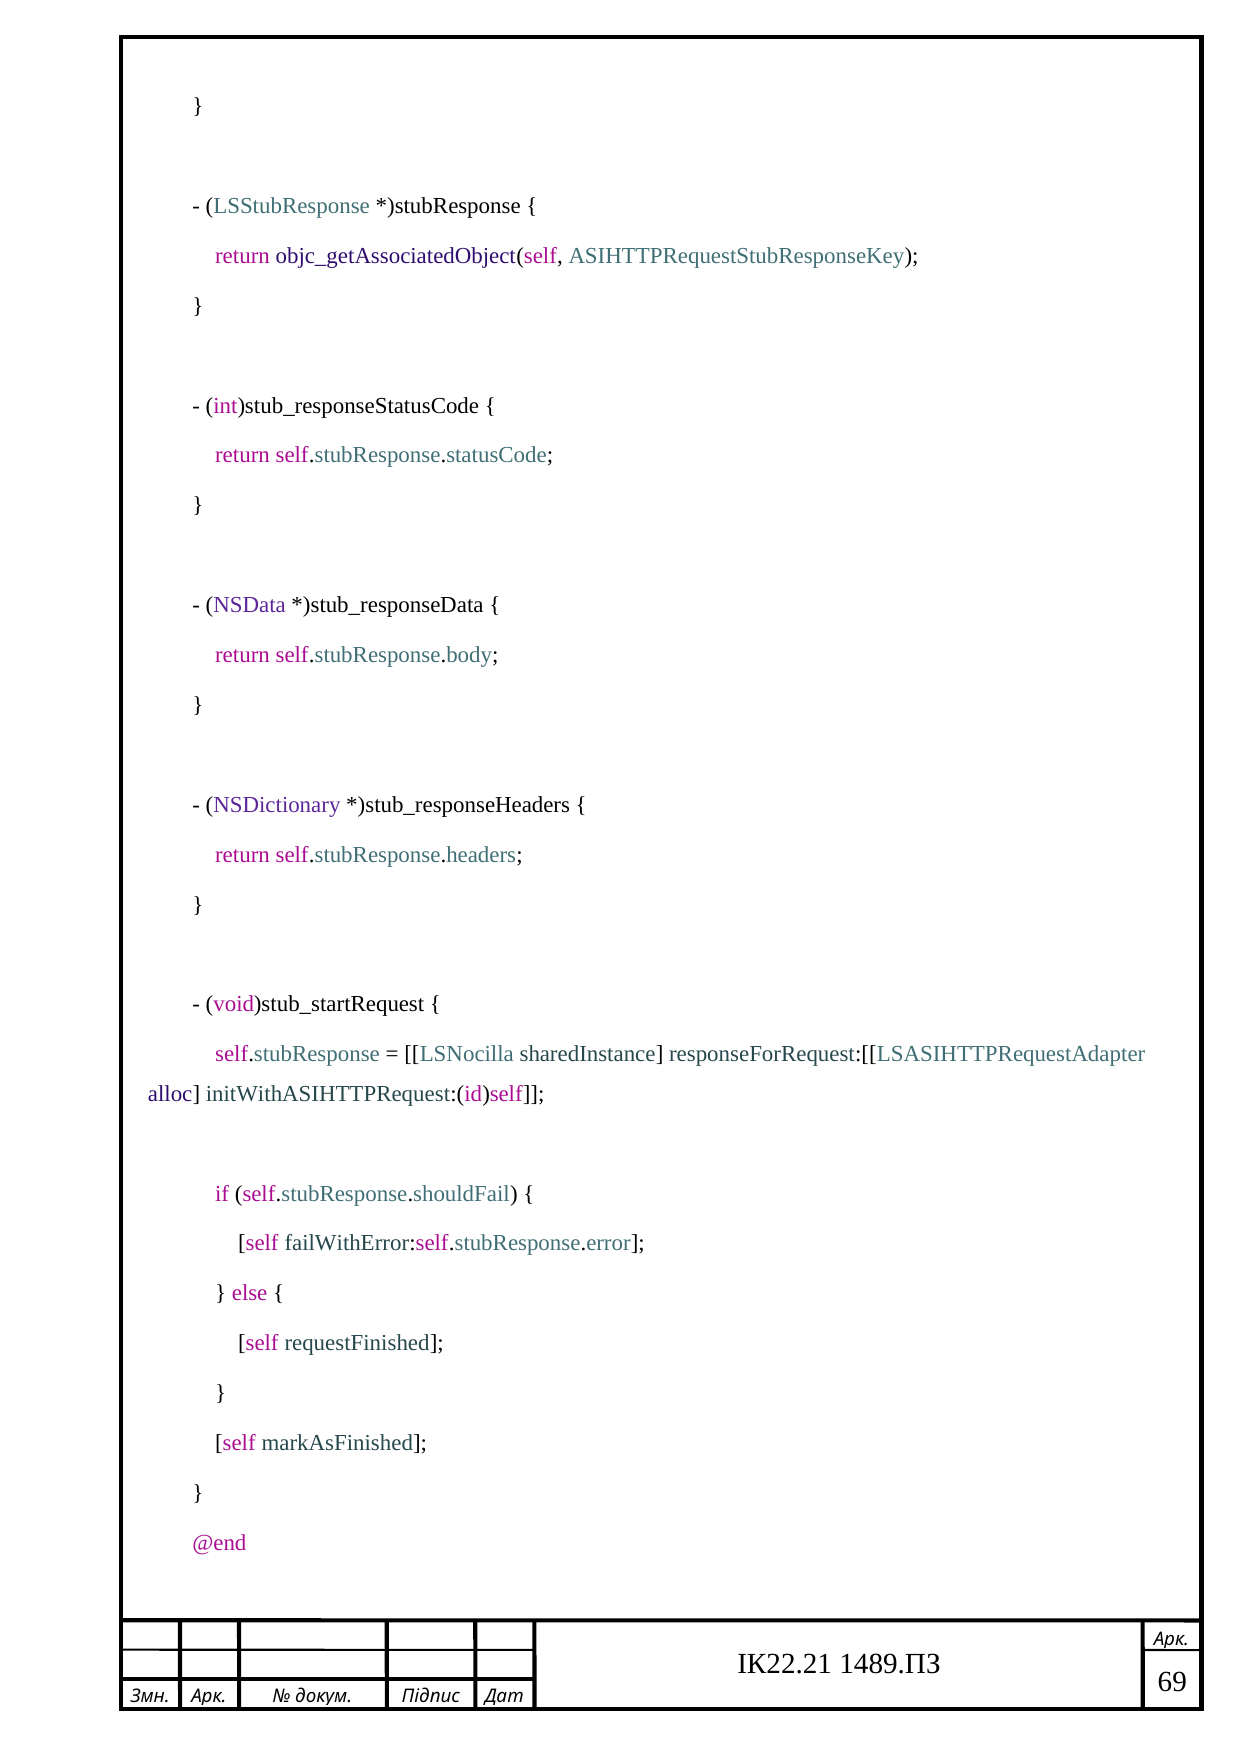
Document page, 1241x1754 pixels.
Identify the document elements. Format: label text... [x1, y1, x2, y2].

text } [148, 691, 1196, 717]
text - (LSStubResponse *)stubResponse { [148, 192, 1196, 218]
text - (NSDictionary *)stub_responseHeaders { [148, 791, 1196, 817]
text return self.stubResponse.body; [148, 641, 1196, 667]
text if (self.stubResponse.shouldFail) { [148, 1179, 1196, 1206]
text } else { [148, 1279, 1196, 1306]
text } [148, 491, 1196, 518]
text return objc_getAssociatedObject(self, ASIHTTPRequestStubResponseKey); [148, 242, 1196, 268]
text - (NSData *)stub_responseData { [148, 591, 1196, 618]
text - (void)stub_startRequest { [148, 990, 1196, 1017]
text } [148, 292, 1196, 318]
text } [148, 1479, 1196, 1505]
text self.stubResponse = [[LSNocilla sharedInstance] responseForRequest:[[LSASIHTTPRequestAdapter alloc] initWithASIHTTPRequest:(id)self]]; [148, 1040, 1196, 1106]
text [self markAsFinished]; [148, 1429, 1196, 1455]
text } [148, 891, 1196, 917]
text } [148, 92, 1196, 119]
text [self failWithError:self.stubResponse.error]; [148, 1229, 1196, 1256]
text [self requestFinished]; [148, 1329, 1196, 1356]
text @end [148, 1529, 1196, 1555]
text - (int)stub_responseStatusCode { [148, 392, 1196, 418]
text return self.stubResponse.headers; [148, 841, 1196, 867]
text return self.stubResponse.statusCode; [148, 442, 1196, 468]
text } [148, 1379, 1196, 1406]
